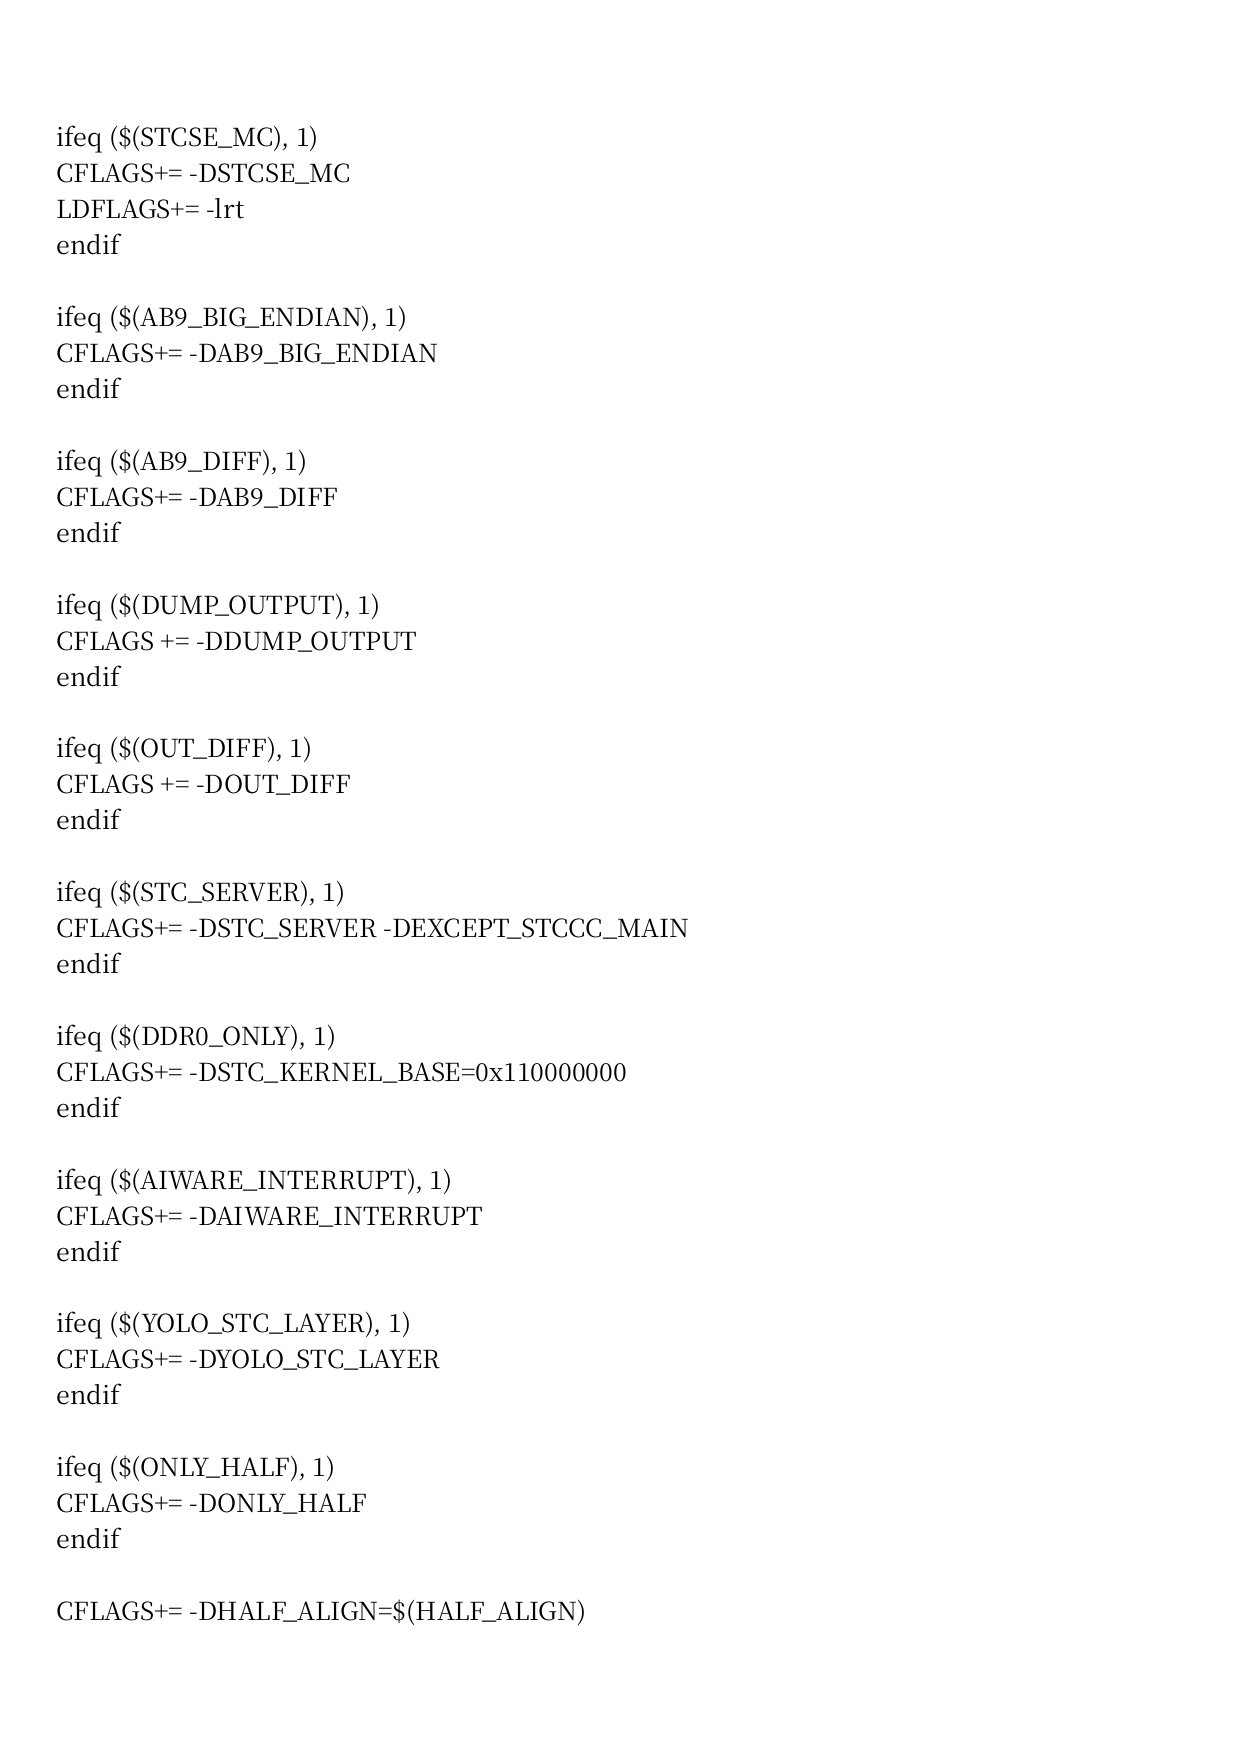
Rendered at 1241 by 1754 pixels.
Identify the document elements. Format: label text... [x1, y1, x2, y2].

text endif [56, 513, 1208, 549]
text ifeq ($(DDR0_ONLY), 1) [56, 1017, 1208, 1052]
text ifeq ($(ONLY_HALF), 1) [56, 1448, 1208, 1484]
text CFLAGS+= -DSTC_KERNEL_BASE=0x110000000 [56, 1052, 1208, 1088]
text endif [56, 1232, 1208, 1268]
text CFLAGS+= -DHALF_ALIGN=$(HALF_ALIGN) [56, 1592, 1208, 1627]
text CFLAGS+= -DAB9_BIG_ENDIAN [56, 334, 1208, 370]
text endif [56, 1376, 1208, 1412]
text CFLAGS+= -DAB9_DIFF [56, 477, 1208, 513]
text endif [56, 801, 1208, 837]
text ifeq ($(AIWARE_INTERRUPT), 1) [56, 1160, 1208, 1196]
text endif [56, 370, 1208, 406]
text ifeq ($(DUMP_OUTPUT), 1) [56, 585, 1208, 621]
text ifeq ($(YOLO_STC_LAYER), 1) [56, 1304, 1208, 1340]
text CFLAGS+= -DYOLO_STC_LAYER [56, 1340, 1208, 1376]
text ifeq ($(STCSE_MC), 1) [56, 118, 1208, 154]
text CFLAGS+= -DAIWARE_INTERRUPT [56, 1196, 1208, 1232]
text endif [56, 1088, 1208, 1124]
text ifeq ($(AB9_BIG_ENDIAN), 1) [56, 298, 1208, 334]
text endif [56, 1520, 1208, 1556]
text CFLAGS += -DOUT_DIFF [56, 765, 1208, 801]
text ifeq ($(OUT_DIFF), 1) [56, 729, 1208, 765]
text endif [56, 945, 1208, 981]
text CFLAGS += -DDUMP_OUTPUT [56, 621, 1208, 657]
text CFLAGS+= -DONLY_HALF [56, 1484, 1208, 1520]
text ifeq ($(STC_SERVER), 1) [56, 873, 1208, 909]
text endif [56, 657, 1208, 693]
text ifeq ($(AB9_DIFF), 1) [56, 442, 1208, 477]
text LDFLAGS+= -lrt [56, 190, 1208, 226]
text CFLAGS+= -DSTCSE_MC [56, 154, 1208, 190]
text endif [56, 226, 1208, 262]
text CFLAGS+= -DSTC_SERVER -DEXCEPT_STCCC_MAIN [56, 909, 1208, 945]
